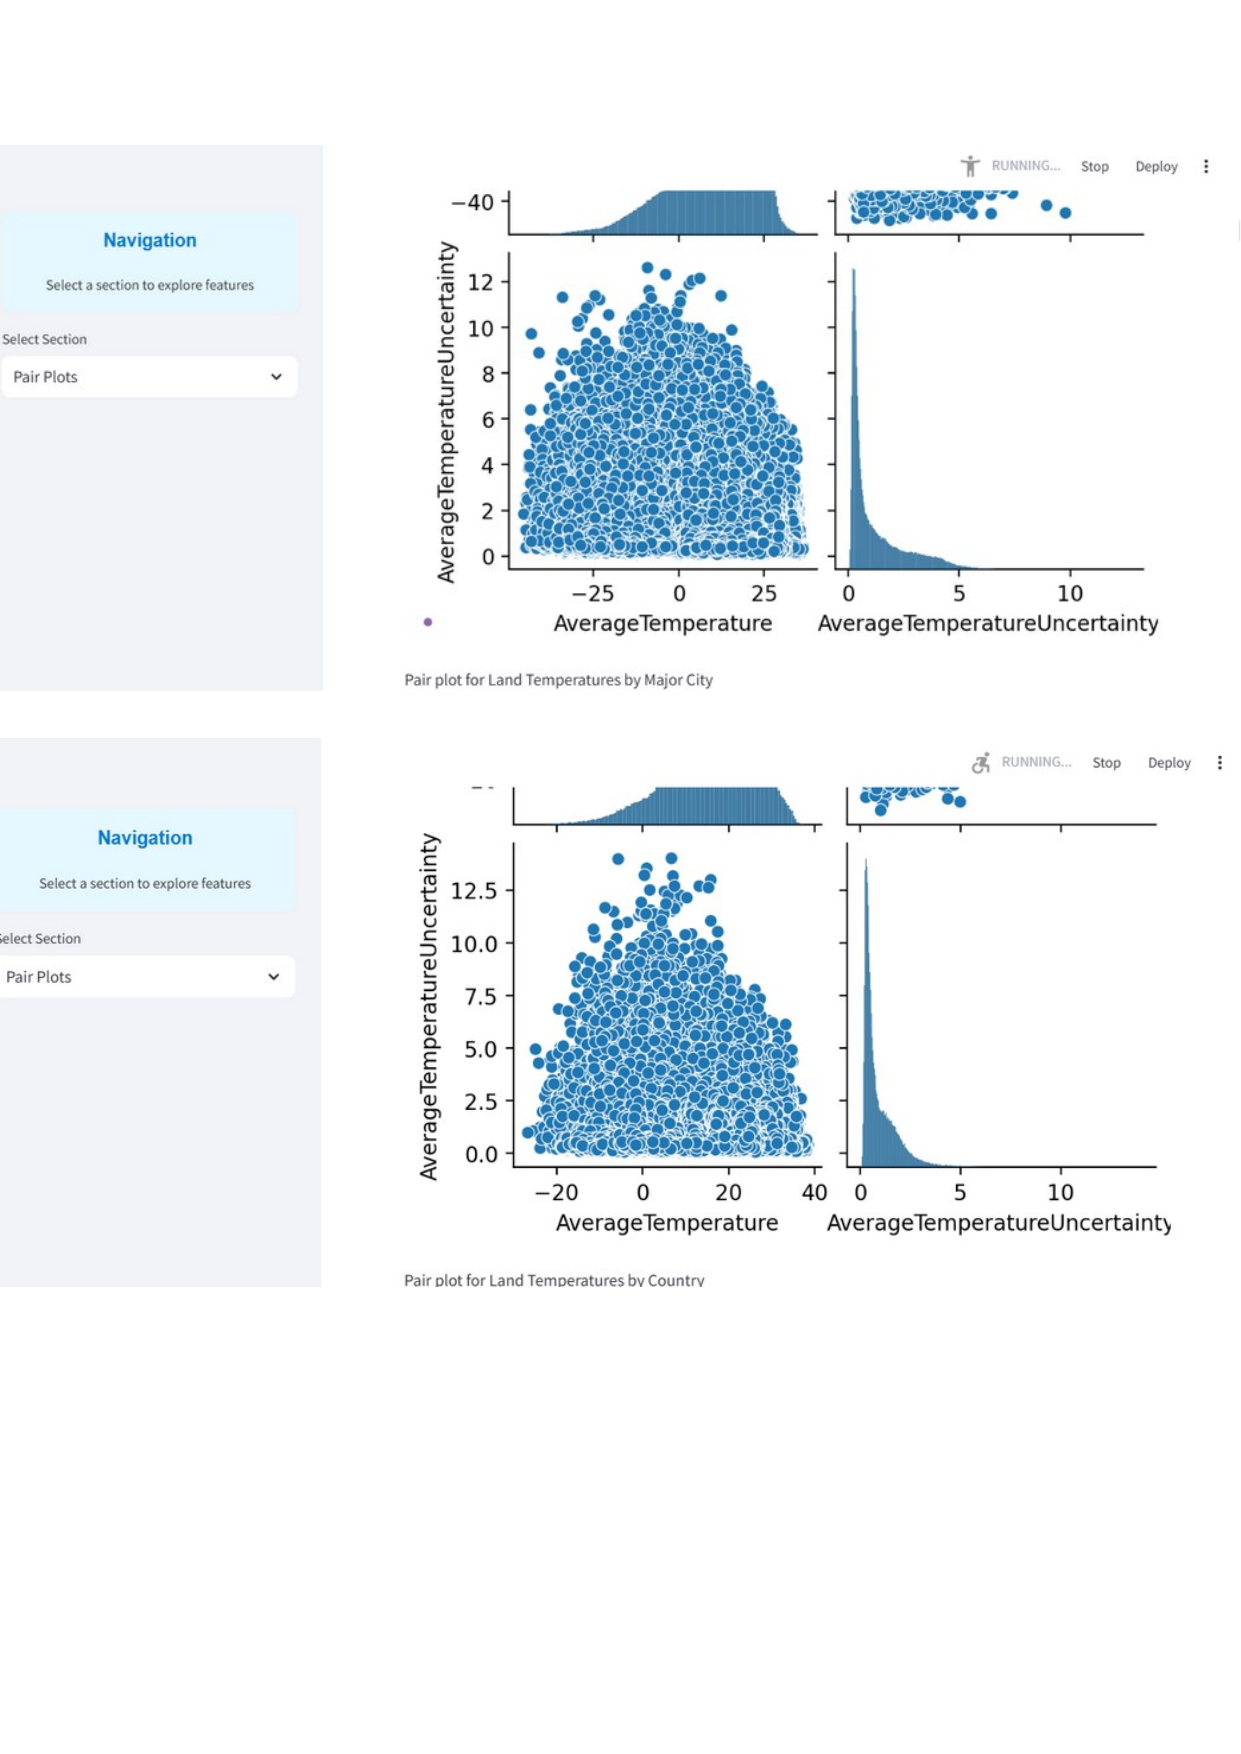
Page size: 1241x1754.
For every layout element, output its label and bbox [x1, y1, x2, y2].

picture [0, 738, 1241, 1287]
picture [0, 145, 1241, 691]
